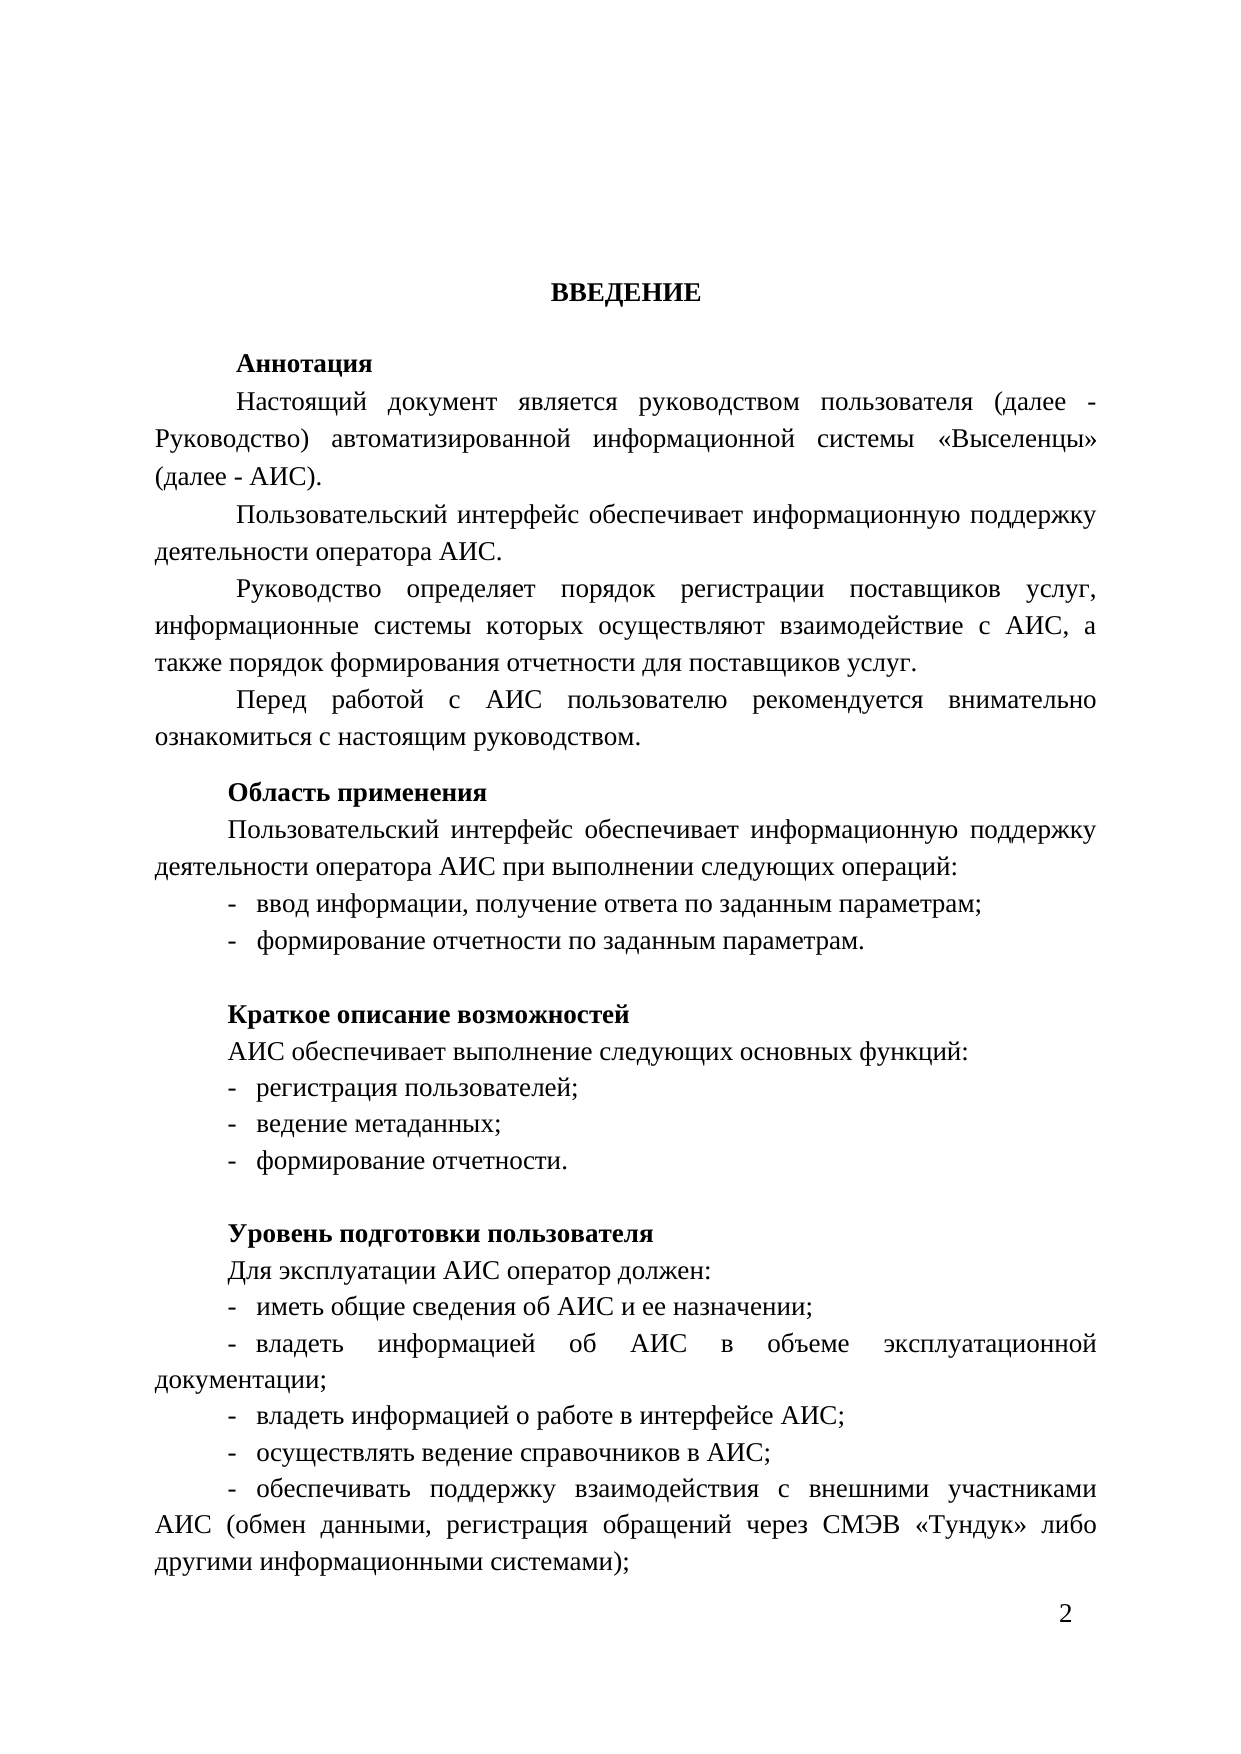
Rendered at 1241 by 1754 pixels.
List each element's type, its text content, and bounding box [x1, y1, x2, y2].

list ведение метаданных; [154, 1107, 1098, 1138]
list владеть информацией об АИС в объеме эксплуатационной документации; [154, 1327, 1098, 1394]
list ввод информации, получение ответа по заданным параметрам; [154, 887, 1098, 918]
text Область применения [154, 776, 1098, 807]
list формирование отчетности. [154, 1144, 1098, 1175]
text Пользовательский интерфейс обеспечивает информационную поддержку деятельности оператора АИС. [154, 498, 1098, 566]
text Уровень подготовки пользователя [154, 1218, 1098, 1249]
list осуществлять ведение справочников в АИС; [154, 1436, 1098, 1467]
text Перед работой с АИС пользователю рекомендуется внимательно ознакомиться с настоящим руководством. [154, 683, 1098, 751]
list иметь общие сведения об АИС и ее назначении; [154, 1290, 1098, 1321]
text Пользовательский интерфейс обеспечивает информационную поддержку деятельности оператора АИС при выполнении следующих операций: [154, 813, 1098, 881]
list формирование отчетности по заданным параметрам. [154, 924, 1098, 955]
list регистрация пользователей; [154, 1071, 1098, 1102]
list владеть информацией о работе в интерфейсе АИС; [154, 1399, 1098, 1431]
text АИС обеспечивает выполнение следующих основных функций: [154, 1035, 1098, 1066]
text Аннотация [154, 347, 1098, 378]
text Краткое описание возможностей [154, 998, 1098, 1029]
text ВВЕДЕНИЕ [154, 276, 1098, 307]
text Для эксплуатации АИС оператор должен: [154, 1254, 1098, 1285]
text Настоящий документ является руководством пользователя (далее - Руководство) автоматизированной информационной системы «Выселенцы» (далее - АИС). [154, 384, 1098, 492]
list обеспечивать поддержку взаимодействия с внешними участниками АИС (обмен данными, регистрация обращений через СМЭВ «Тундук» либо другими информационными системами); [154, 1472, 1098, 1576]
text Руководство определяет порядок регистрации поставщиков услуг, информационные системы которых осуществляют взаимодействие с АИС, а также порядок формирования отчетности для поставщиков услуг. [154, 572, 1098, 677]
